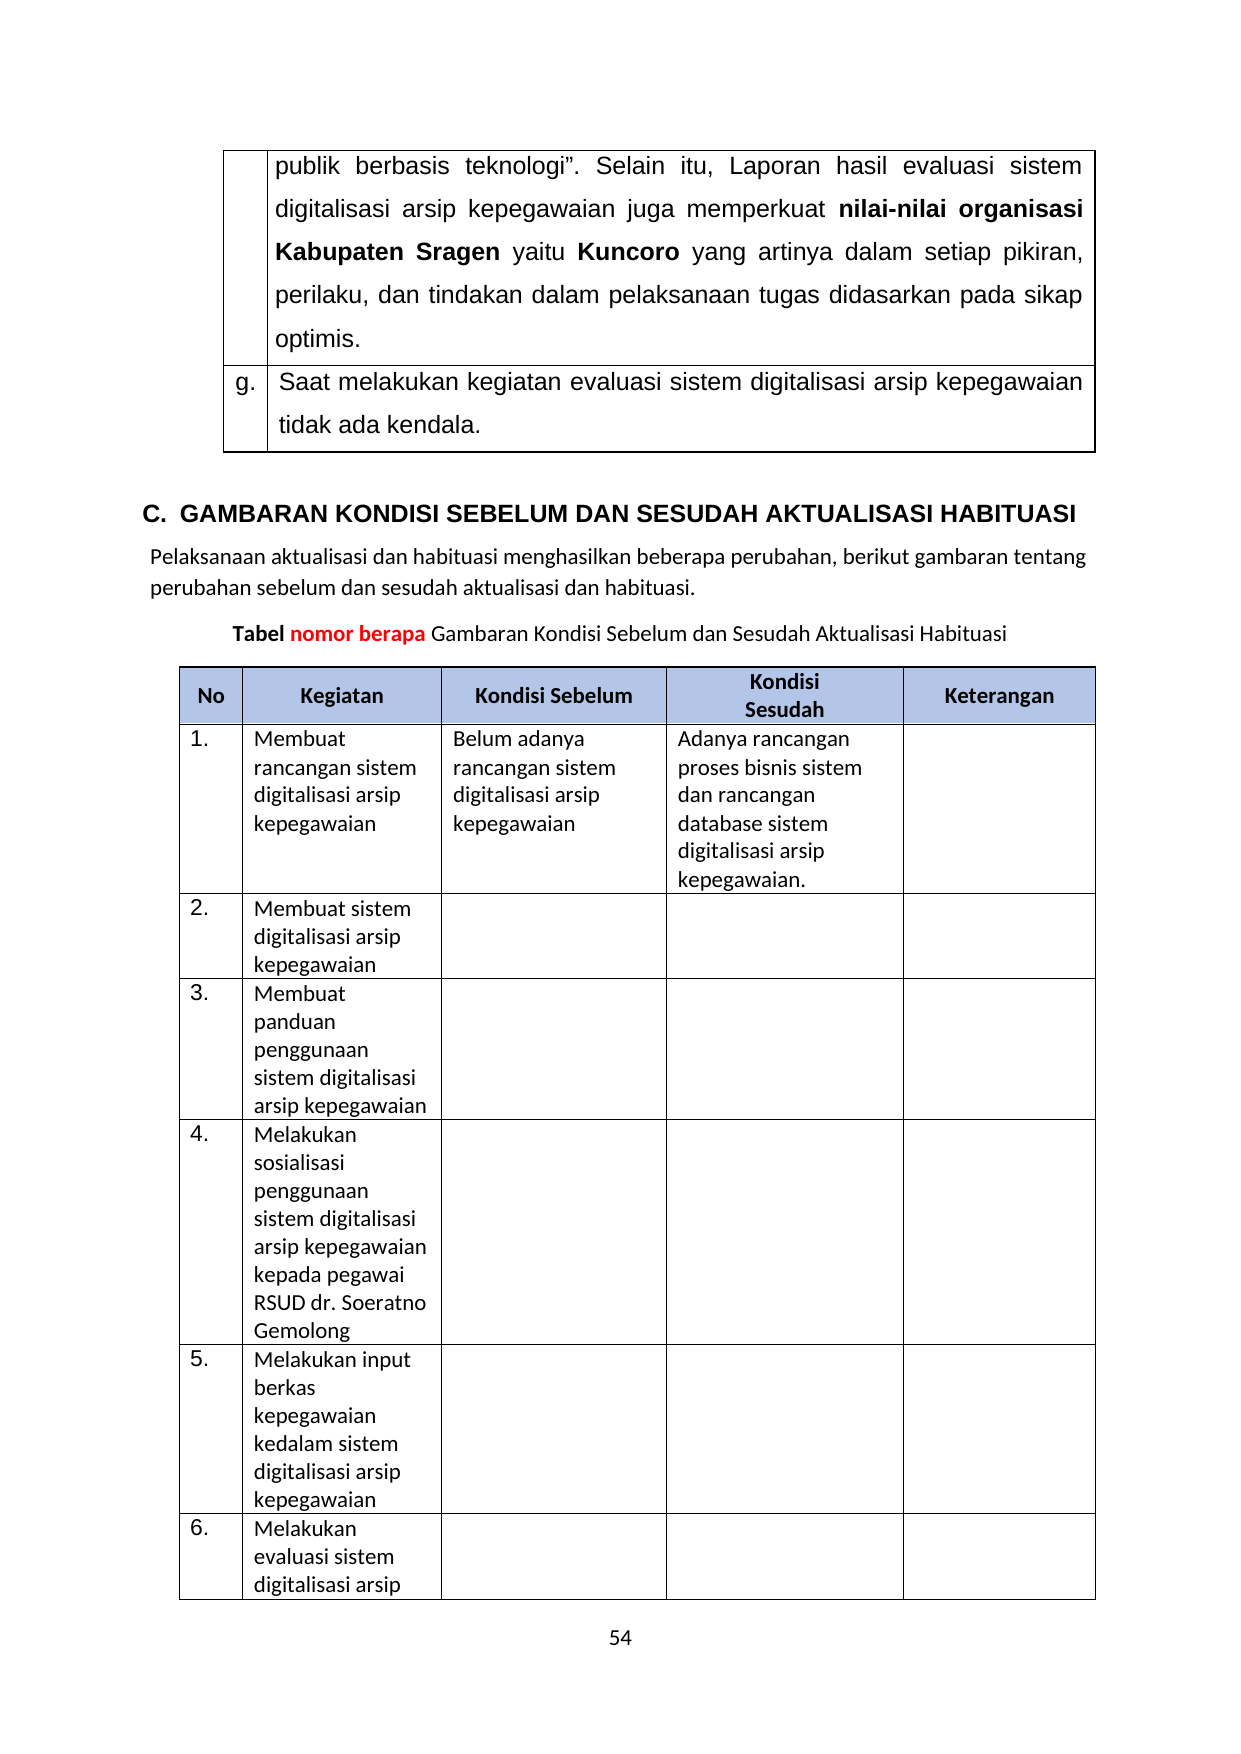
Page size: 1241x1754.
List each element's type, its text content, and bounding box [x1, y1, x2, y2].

table_cell Melakukan sosialisasi penggunaan sistem digitalisasi arsip kepegawaian kepada pegawai RSUD dr. Soeratno Gemolong [243, 1120, 441, 1344]
table_cell [180, 725, 242, 893]
subtitle GAMBARAN KONDISI SEBELUM DAN SESUDAH AKTUALISASI HABITUASI [142, 499, 1090, 528]
table_cell [904, 1514, 1095, 1598]
table_cell [904, 894, 1095, 978]
text Pelaksanaan aktualisasi dan habituasi menghasilkan beberapa perubahan, berikut gambaran tentang perubahan sebelum dan sesudah aktualisasi dan habituasi. [150, 542, 1090, 601]
table_cell [442, 894, 666, 978]
table_cell [667, 894, 903, 978]
table_header Kegiatan [243, 668, 441, 723]
table_cell [180, 894, 242, 978]
table_header No [180, 668, 242, 723]
table_cell [180, 979, 242, 1119]
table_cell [268, 151, 1094, 365]
table_cell Adanya rancangan proses bisnis sistem dan rancangan database sistem digitalisasi arsip kepegawaian. [667, 725, 903, 893]
table_cell [180, 1345, 242, 1513]
table_cell Membuat panduan penggunaan sistem digitalisasi arsip kepegawaian [243, 979, 441, 1119]
table_cell [180, 1120, 242, 1344]
table_cell [442, 979, 666, 1119]
table_header Kondisi Sebelum [442, 668, 666, 723]
table_cell [904, 979, 1095, 1119]
table_cell [180, 1514, 242, 1598]
table_cell Melakukan input berkas kepegawaian kedalam sistem digitalisasi arsip kepegawaian [243, 1345, 441, 1513]
table_cell [442, 1345, 666, 1513]
table_cell g. [224, 366, 267, 451]
table_cell [904, 1120, 1095, 1344]
table_cell [904, 725, 1095, 893]
table_cell [442, 1120, 666, 1344]
text Tabel nomor berapa Gambaran Kondisi Sebelum dan Sesudah Aktualisasi Habituasi [150, 619, 1090, 648]
table_header Kondisi Sesudah [667, 668, 903, 723]
table_cell [667, 1514, 903, 1598]
table_cell [442, 1514, 666, 1598]
table_cell Membuat rancangan sistem digitalisasi arsip kepegawaian [243, 725, 441, 893]
table_header Keterangan [904, 668, 1095, 723]
table_cell [667, 1120, 903, 1344]
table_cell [243, 1514, 441, 1598]
table_cell Belum adanya rancangan sistem digitalisasi arsip kepegawaian [442, 725, 666, 893]
table_cell Membuat sistem digitalisasi arsip kepegawaian [243, 894, 441, 978]
table_cell Saat melakukan kegiatan evaluasi sistem digitalisasi arsip kepegawaian tidak ada kendala. [268, 366, 1094, 451]
table_cell [667, 979, 903, 1119]
table_cell f. [224, 151, 267, 365]
table_cell [667, 1345, 903, 1513]
table_cell [904, 1345, 1095, 1513]
